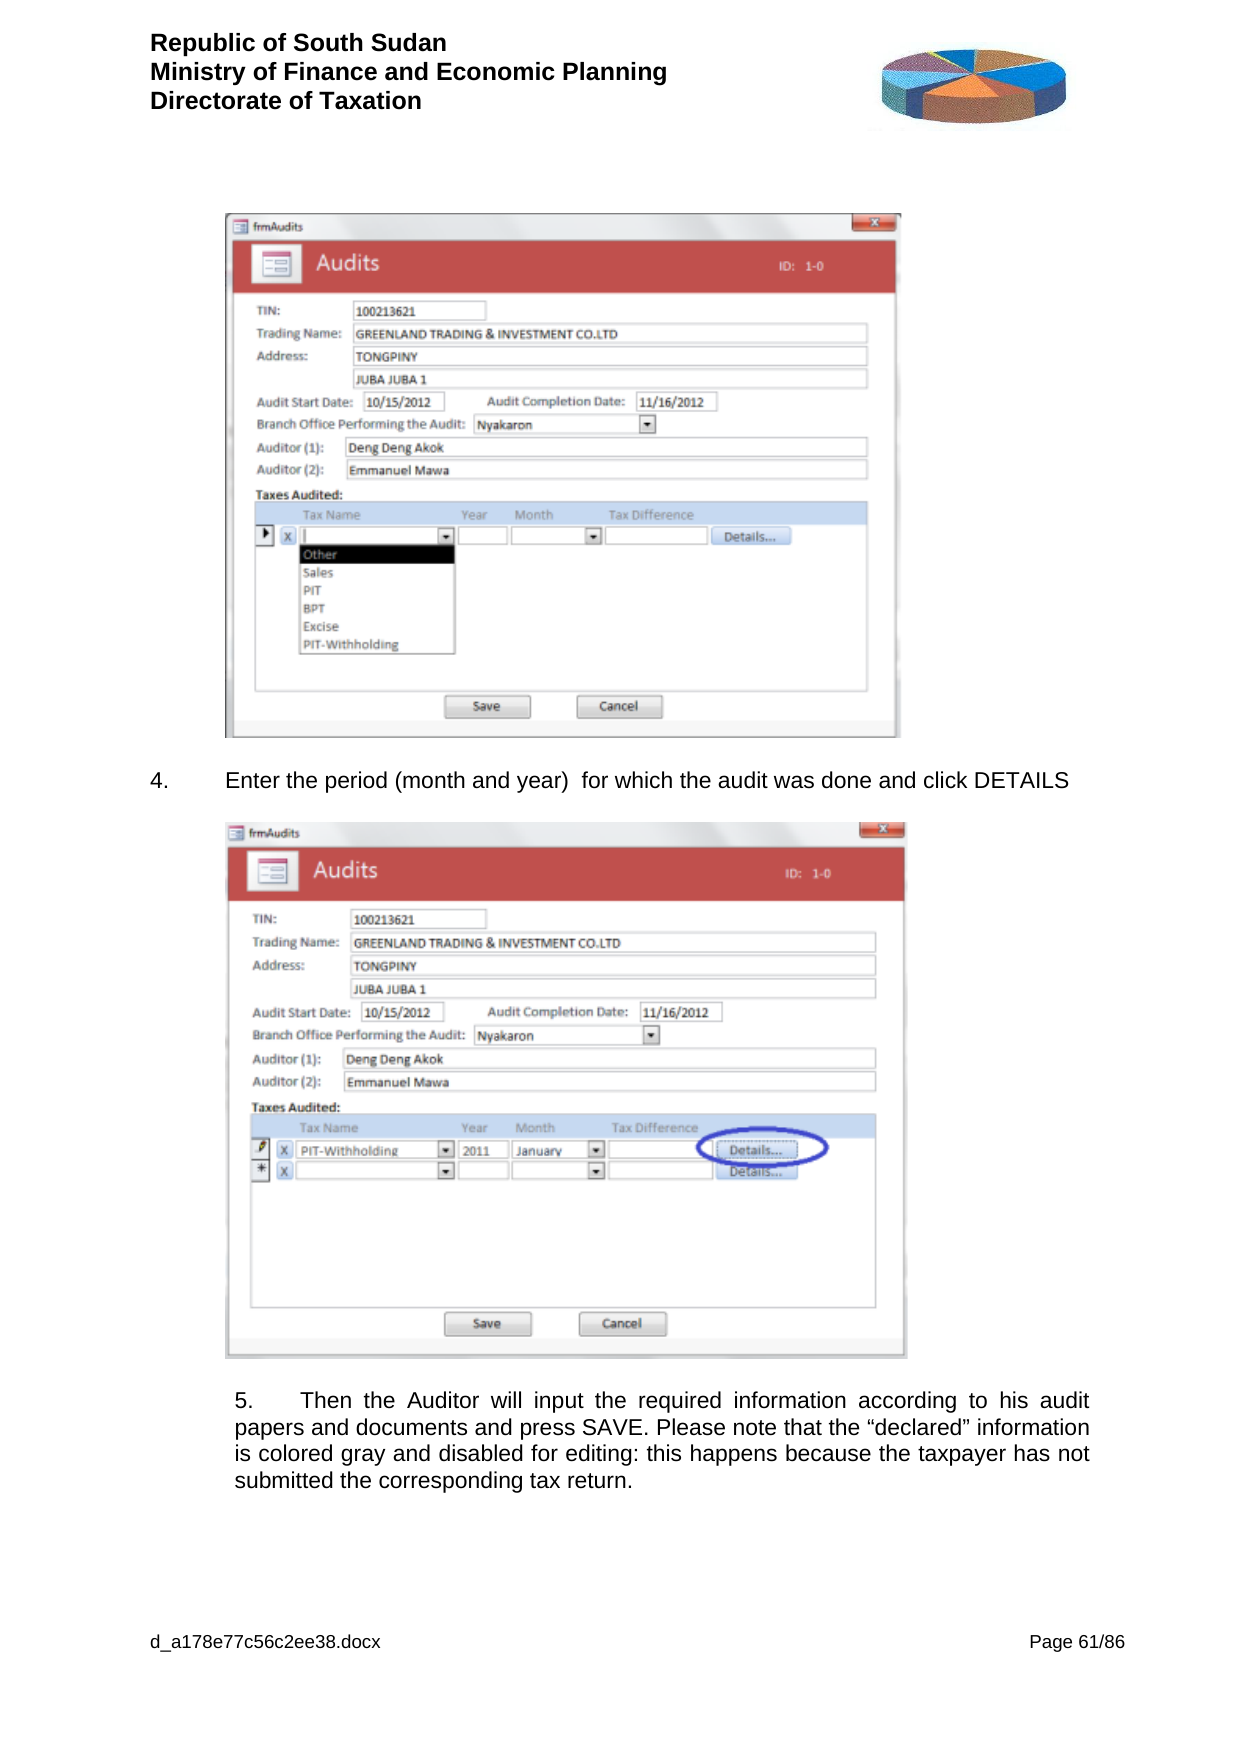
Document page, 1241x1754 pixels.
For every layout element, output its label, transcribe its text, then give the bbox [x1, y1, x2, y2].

list Then the Auditor will input the required information according to his audit papers and documents and press SAVE. Please note that the “declared” information is colored gray and disabled for editing: this happens because the taxpayer has not submitted the corresponding tax return. [234, 1387, 1090, 1493]
picture [225, 213, 902, 738]
list Enter the period (month and year) for which the audit was done and click DETAILS [150, 767, 1090, 793]
picture [225, 822, 908, 1359]
picture [867, 42, 1077, 136]
